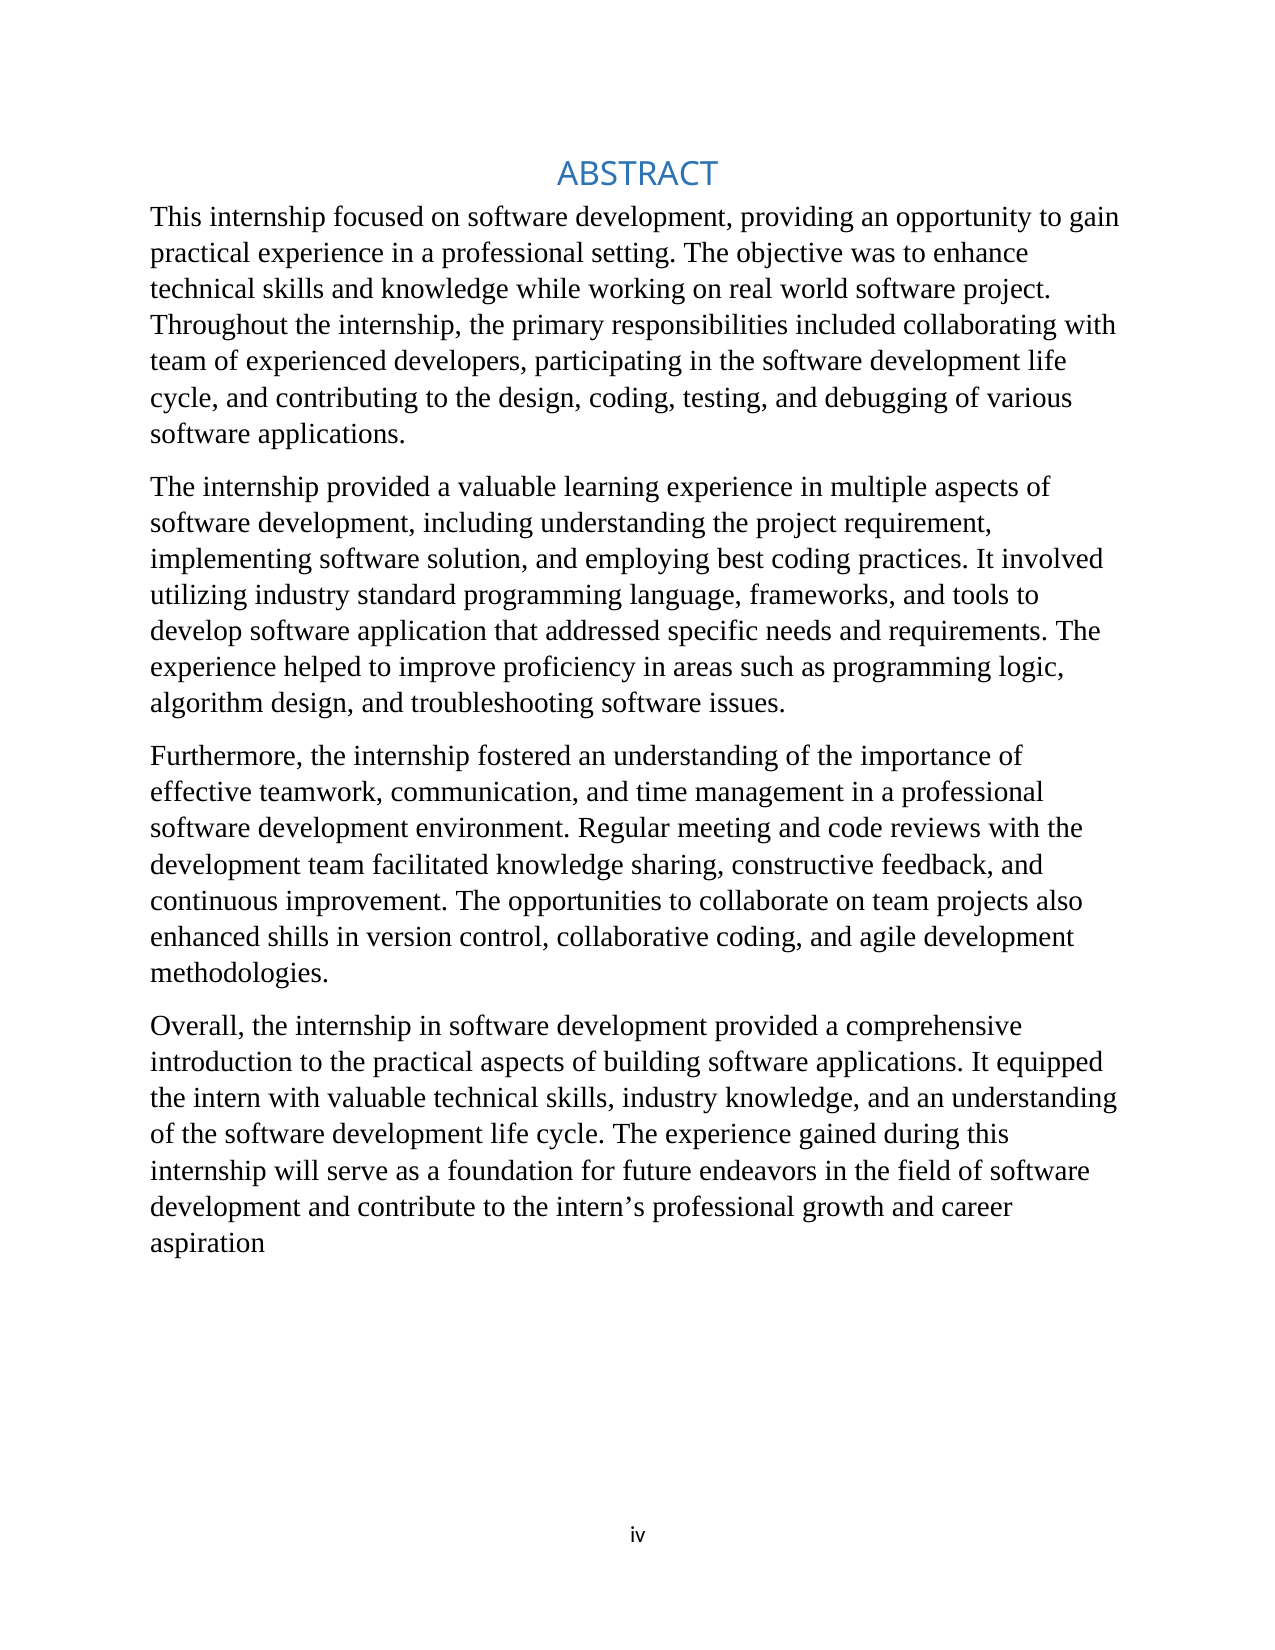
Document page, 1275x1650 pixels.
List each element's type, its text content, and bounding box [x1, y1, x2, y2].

text The internship provided a valuable learning experience in multiple aspects of software development, including understanding the project requirement, implementing software solution, and employing best coding practices. It involved utilizing industry standard programming language, frameworks, and tools to develop software application that addressed specific needs and requirements. The experience helped to improve proficiency in areas such as programming logic, algorithm design, and troubleshooting software issues. [150, 469, 1125, 719]
subtitle ABSTRACT [150, 150, 1125, 195]
text This internship focused on software development, providing an opportunity to gain practical experience in a professional setting. The objective was to enhance technical skills and knowledge while working on real world software project. Throughout the internship, the primary responsibilities included collaborating with team of experienced developers, participating in the software development life cycle, and contributing to the design, coding, testing, and debugging of various software applications. [150, 199, 1125, 449]
text Furthermore, the internship fostered an understanding of the importance of effective teamwork, communication, and time management in a professional software development environment. Regular meeting and code reviews with the development team facilitated knowledge sharing, constructive feedback, and continuous improvement. The opportunities to collaborate on team projects also enhanced shills in version control, collaborative coding, and agile development methodologies. [150, 738, 1125, 989]
text Overall, the internship in software development provided a comprehensive introduction to the practical aspects of building software applications. It equipped the intern with valuable technical skills, industry knowledge, and an understanding of the software development life cycle. The experience gained during this internship will serve as a foundation for future endeavors in the field of software development and contribute to the intern’s professional growth and career aspiration [150, 1008, 1125, 1258]
